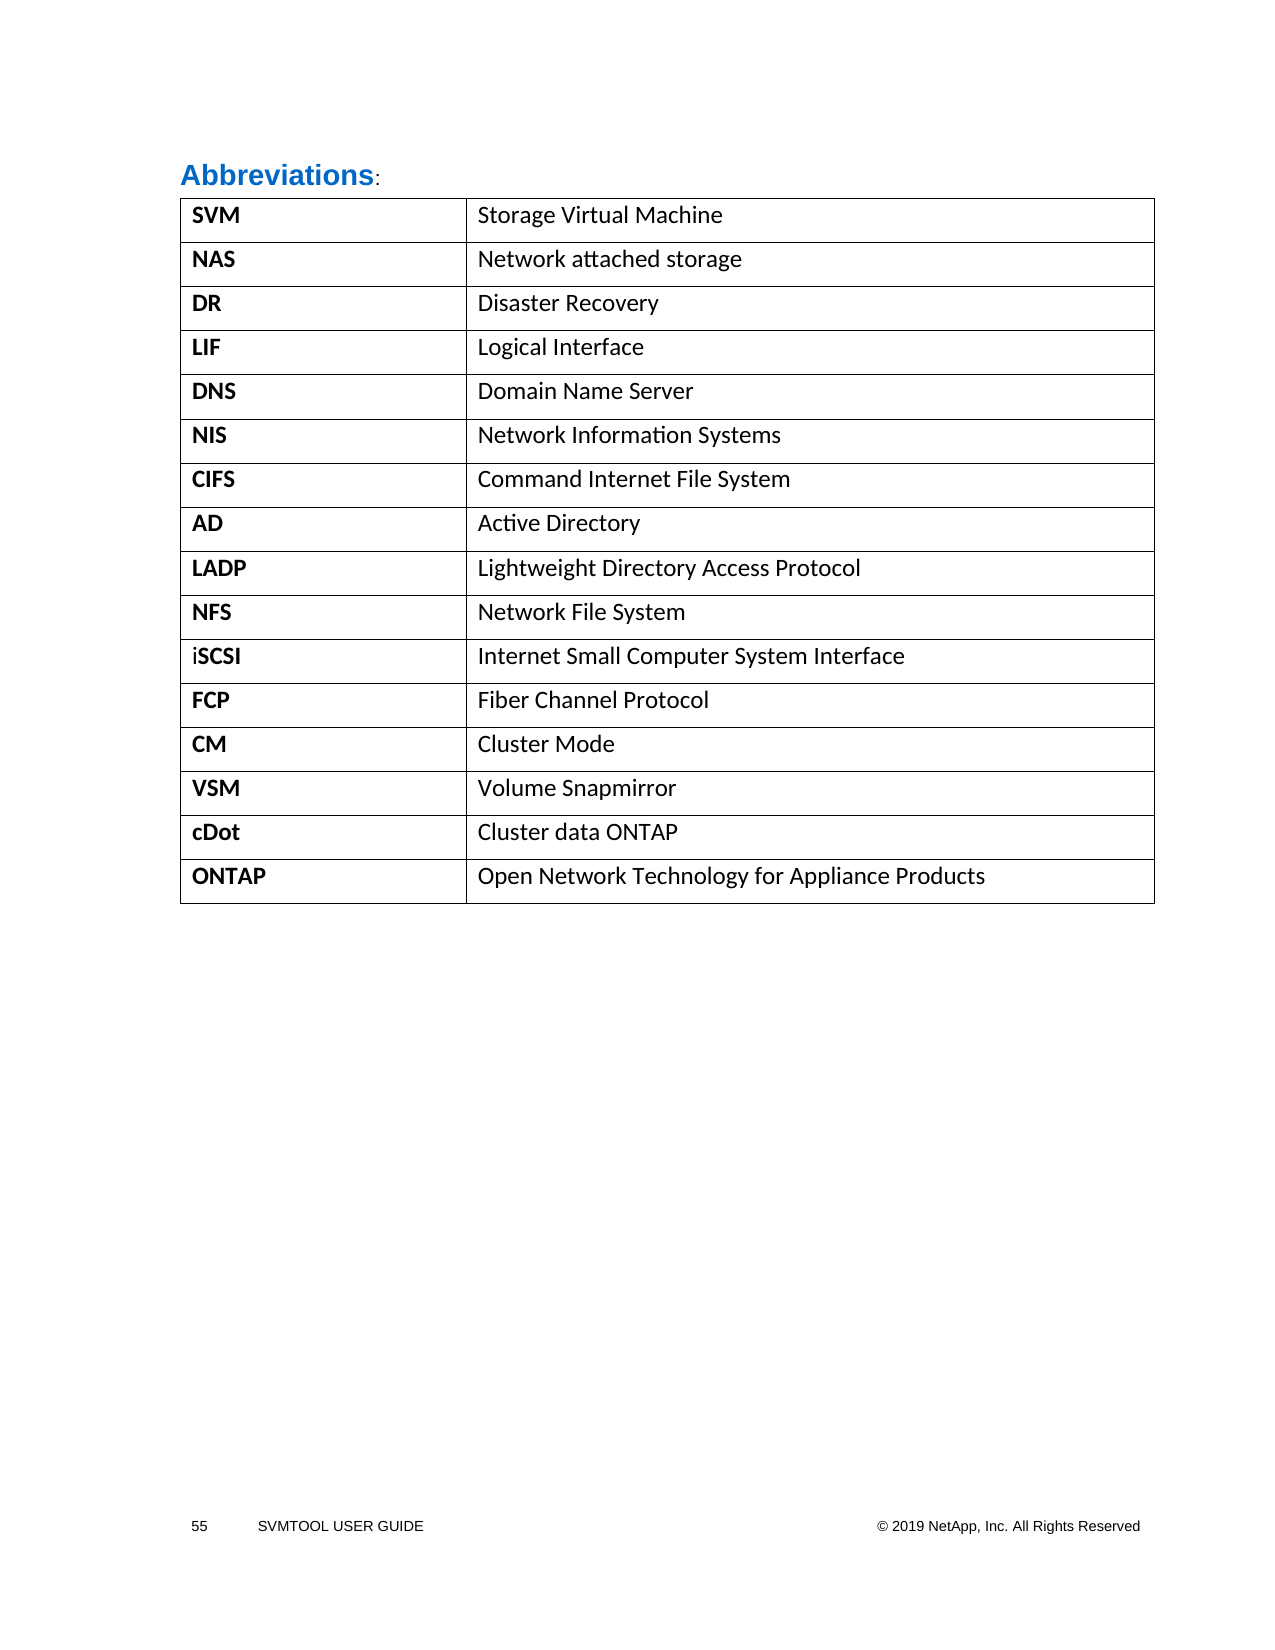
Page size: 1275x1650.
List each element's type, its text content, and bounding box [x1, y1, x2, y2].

table_cell ONTAP [181, 860, 466, 903]
text Abbreviations: [180, 158, 1155, 192]
table_cell cDot [181, 816, 466, 859]
table_cell CIFS [181, 464, 466, 507]
table_cell Command Internet File System [467, 464, 1154, 507]
table_cell Network File System [467, 596, 1154, 639]
table_cell NAS [181, 243, 466, 286]
table_cell Cluster Mode [467, 728, 1154, 771]
table_cell NFS [181, 596, 466, 639]
table_cell Open Network Technology for Appliance Products [467, 860, 1154, 903]
table_cell Fiber Channel Protocol [467, 684, 1154, 727]
table_cell CM [181, 728, 466, 771]
table_cell VSM [181, 772, 466, 815]
table_cell DR [181, 287, 466, 330]
table_cell Volume Snapmirror [467, 772, 1154, 815]
table_cell Active Directory [467, 508, 1154, 551]
table_cell Network Information Systems [467, 420, 1154, 462]
table_cell NIS [181, 420, 466, 462]
table_cell FCP [181, 684, 466, 727]
table_cell Network attached storage [467, 243, 1154, 286]
table_cell Logical Interface [467, 331, 1154, 374]
table_cell Lightweight Directory Access Protocol [467, 552, 1154, 595]
table_header SVM [181, 199, 466, 242]
table_cell LIF [181, 331, 466, 374]
table_cell LADP [181, 552, 466, 595]
table_cell DNS [181, 375, 466, 418]
table_cell Internet Small Computer System Interface [467, 640, 1154, 683]
table_cell Domain Name Server [467, 375, 1154, 418]
table_cell AD [181, 508, 466, 551]
table_cell iSCSI [181, 640, 466, 683]
table_cell Cluster data ONTAP [467, 816, 1154, 859]
table_cell Disaster Recovery [467, 287, 1154, 330]
table_header Storage Virtual Machine [467, 199, 1154, 242]
